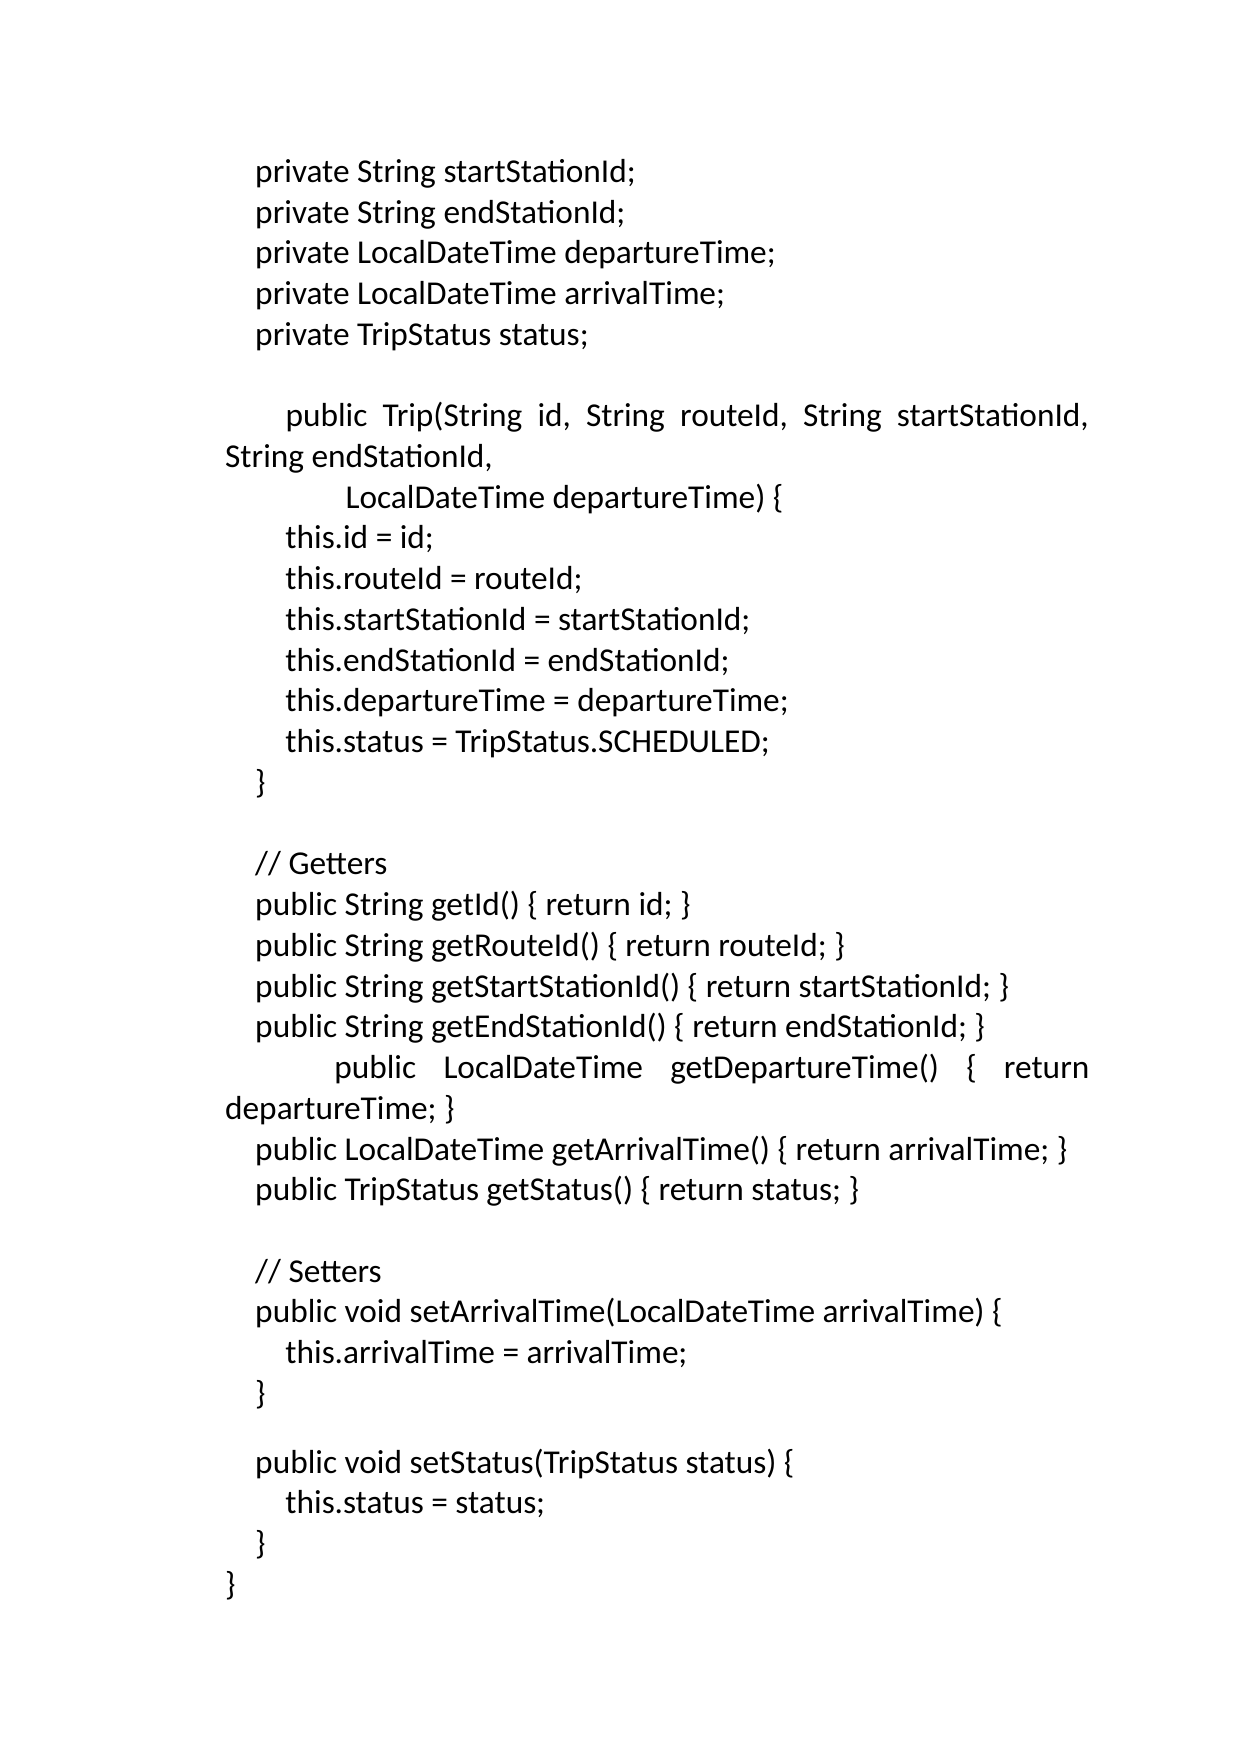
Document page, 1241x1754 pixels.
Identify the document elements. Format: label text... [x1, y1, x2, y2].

list private String endStationId; [225, 191, 1090, 231]
list public void setArrivalTime(LocalDateTime arrivalTime) { [225, 1290, 1090, 1331]
list // Getters [225, 842, 1090, 883]
list public String getRouteId() { return routeId; } [225, 924, 1090, 964]
list this.status = status; [225, 1481, 1090, 1522]
list public LocalDateTime getDepartureTime() { return departureTime; } [225, 1046, 1090, 1127]
list } [225, 1522, 1090, 1563]
list private TripStatus status; [225, 313, 1090, 354]
list public String getEndStationId() { return endStationId; } [225, 1005, 1090, 1046]
list this.id = id; [225, 517, 1090, 557]
list this.status = TripStatus.SCHEDULED; [225, 720, 1090, 761]
list public TripStatus getStatus() { return status; } [225, 1168, 1090, 1209]
list public void setStatus(TripStatus status) { [225, 1441, 1090, 1481]
list public Trip(String id, String routeId, String startStationId, String endStationId, [225, 394, 1090, 476]
list public LocalDateTime getArrivalTime() { return arrivalTime; } [225, 1127, 1090, 1168]
list } [225, 1563, 1090, 1603]
list LocalDateTime departureTime) { [225, 476, 1090, 517]
list this.endStationId = endStationId; [225, 639, 1090, 679]
list private LocalDateTime arrivalTime; [225, 272, 1090, 313]
list private LocalDateTime departureTime; [225, 231, 1090, 272]
list public String getId() { return id; } [225, 883, 1090, 924]
list } [225, 1372, 1090, 1413]
list this.arrivalTime = arrivalTime; [225, 1331, 1090, 1372]
list // Setters [225, 1250, 1090, 1290]
list public String getStartStationId() { return startStationId; } [225, 964, 1090, 1005]
list private String startStationId; [225, 150, 1090, 191]
list this.startStationId = startStationId; [225, 598, 1090, 639]
list } [225, 761, 1090, 802]
list this.departureTime = departureTime; [225, 679, 1090, 720]
list this.routeId = routeId; [225, 557, 1090, 598]
